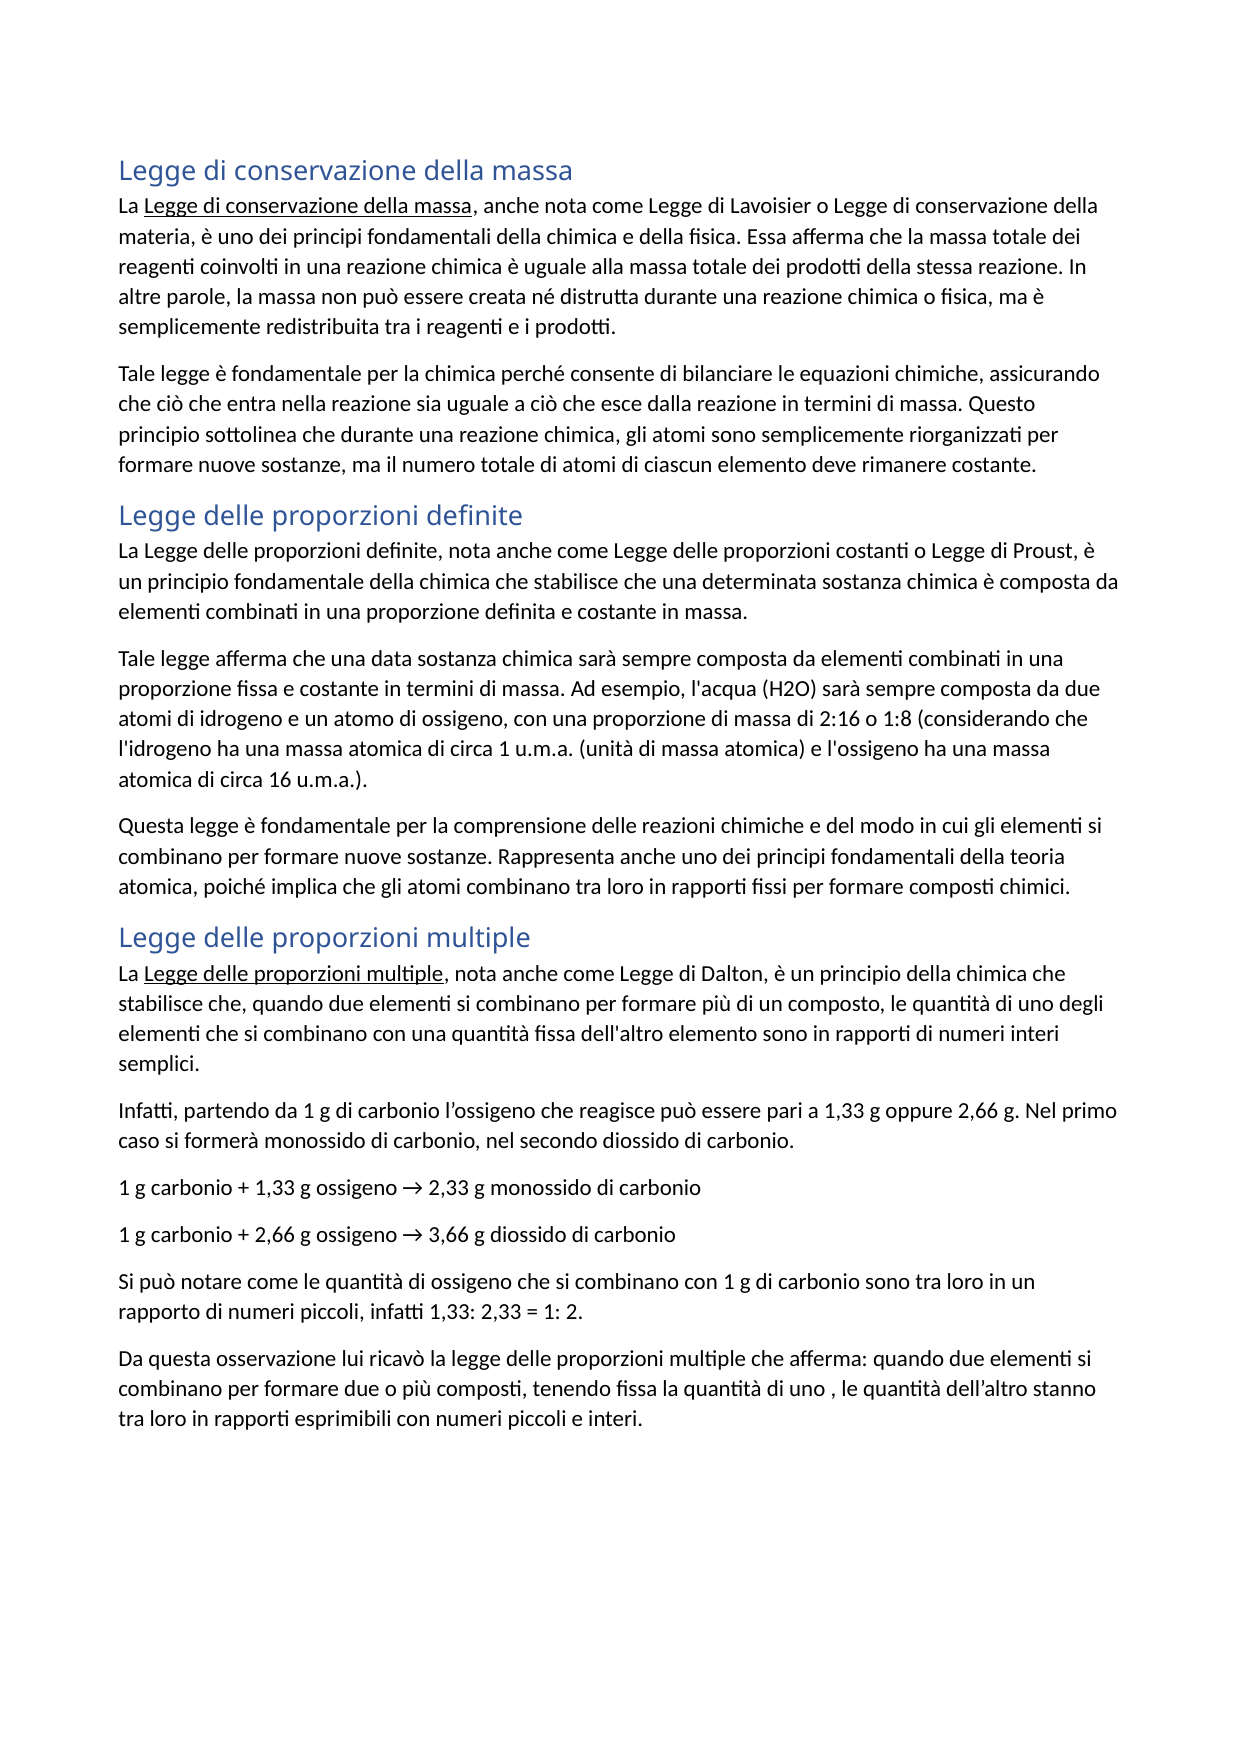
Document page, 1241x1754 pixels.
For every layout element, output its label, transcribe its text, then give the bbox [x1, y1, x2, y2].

text Tale legge è fondamentale per la chimica perché consente di bilanciare le equazioni chimiche, assicurando che ciò che entra nella reazione sia uguale a ciò che esce dalla reazione in termini di massa. Questo principio sottolinea che durante una reazione chimica, gli atomi sono semplicemente riorganizzati per formare nuove sostanze, ma il numero totale di atomi di ciascun elemento deve rimanere costante. [118, 359, 1122, 478]
text 1 g carbonio + 1,33 g ossigeno → 2,33 g monossido di carbonio [118, 1173, 1122, 1201]
text La Legge di conservazione della massa, anche nota come Legge di Lavoisier o Legge di conservazione della materia, è uno dei principi fondamentali della chimica e della fisica. Essa afferma che la massa totale dei reagenti coinvolti in una reazione chimica è uguale alla massa totale dei prodotti della stessa reazione. In altre parole, la massa non può essere creata né distrutta durante una reazione chimica o fisica, ma è semplicemente redistribuita tra i reagenti e i prodotti. [118, 192, 1122, 340]
subtitle Legge delle proporzioni multiple [118, 919, 1122, 956]
text 1 g carbonio + 2,66 g ossigeno → 3,66 g diossido di carbonio [118, 1220, 1122, 1248]
text La Legge delle proporzioni multiple, nota anche come Legge di Dalton, è un principio della chimica che stabilisce che, quando due elementi si combinano per formare più di un composto, le quantità di uno degli elementi che si combinano con una quantità fissa dell'altro elemento sono in rapporti di numeri interi semplici. [118, 959, 1122, 1077]
text Da questa osservazione lui ricavò la legge delle proporzioni multiple che afferma: quando due elementi si combinano per formare due o più composti, tenendo fissa la quantità di uno , le quantità dell’altro stanno tra loro in rapporti esprimibili con numeri piccoli e interi. [118, 1344, 1122, 1432]
text Si può notare come le quantità di ossigeno che si combinano con 1 g di carbonio sono tra loro in un rapporto di numeri piccoli, infatti 1,33: 2,33 = 1: 2. [118, 1267, 1122, 1325]
subtitle Legge delle proporzioni definite [118, 497, 1122, 534]
text Infatti, partendo da 1 g di carbonio l’ossigeno che reagisce può essere pari a 1,33 g oppure 2,66 g. Nel primo caso si formerà monossido di carbonio, nel secondo diossido di carbonio. [118, 1096, 1122, 1154]
text La Legge delle proporzioni definite, nota anche come Legge delle proporzioni costanti o Legge di Proust, è un principio fondamentale della chimica che stabilisce che una determinata sostanza chimica è composta da elementi combinati in una proporzione definita e costante in massa. [118, 537, 1122, 625]
text Questa legge è fondamentale per la comprensione delle reazioni chimiche e del modo in cui gli elementi si combinano per formare nuove sostanze. Rappresenta anche uno dei principi fondamentali della teoria atomica, poiché implica che gli atomi combinano tra loro in rapporti fissi per formare composti chimici. [118, 812, 1122, 900]
text Tale legge afferma che una data sostanza chimica sarà sempre composta da elementi combinati in una proporzione fissa e costante in termini di massa. Ad esempio, l'acqua (H2O) sarà sempre composta da due atomi di idrogeno e un atomo di ossigeno, con una proporzione di massa di 2:16 o 1:8 (considerando che l'idrogeno ha una massa atomica di circa 1 u.m.a. (unità di massa atomica) e l'ossigeno ha una massa atomica di circa 16 u.m.a.). [118, 644, 1122, 793]
subtitle Legge di conservazione della massa [118, 152, 1122, 189]
